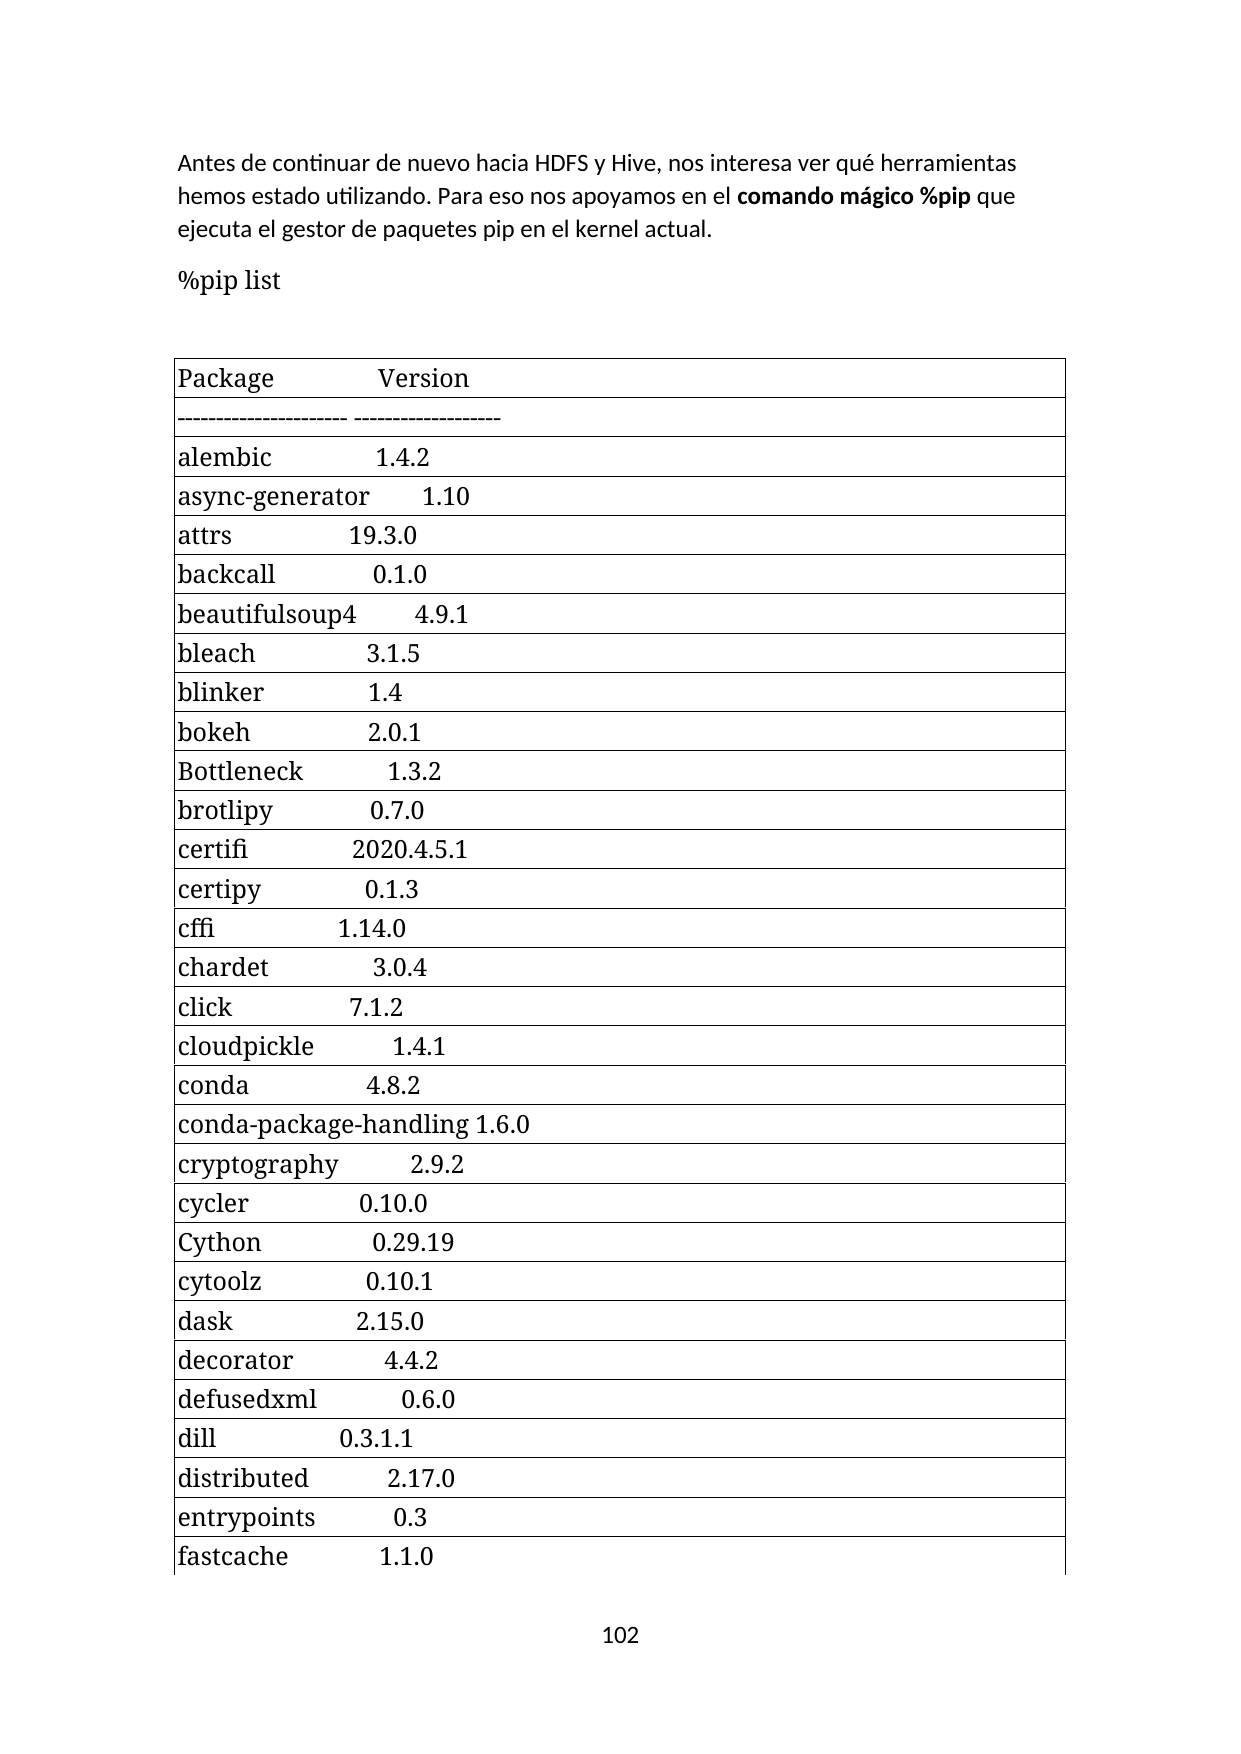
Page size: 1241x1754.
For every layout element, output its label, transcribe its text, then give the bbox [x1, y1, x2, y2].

text async-generator 1.10 [175, 477, 1065, 515]
text Cython 0.29.19 [175, 1223, 1065, 1261]
text defusedxml 0.6.0 [175, 1380, 1065, 1418]
text Antes de continuar de nuevo hacia HDFS y Hive, nos interesa ver qué herramientas hemos estado utilizando. Para eso nos apoyamos en el comando mágico %pip que ejecuta el gestor de paquetes pip en el kernel actual. [177, 148, 1063, 244]
text blinker 1.4 [175, 673, 1065, 711]
text conda-package-handling 1.6.0 [175, 1105, 1065, 1143]
text %pip list [177, 263, 1063, 297]
text bokeh 2.0.1 [175, 712, 1065, 750]
text cycler 0.10.0 [175, 1184, 1065, 1222]
text certifi 2020.4.5.1 [175, 830, 1065, 868]
text entrypoints 0.3 [175, 1498, 1065, 1536]
text attrs 19.3.0 [175, 516, 1065, 554]
text conda 4.8.2 [175, 1066, 1065, 1104]
text click 7.1.2 [175, 987, 1065, 1025]
text certipy 0.1.3 [175, 869, 1065, 907]
text cloudpickle 1.4.1 [175, 1026, 1065, 1064]
text distributed 2.17.0 [175, 1458, 1065, 1497]
text dask 2.15.0 [175, 1301, 1065, 1339]
text Package Version [175, 359, 1065, 397]
text cffi 1.14.0 [175, 909, 1065, 947]
text alembic 1.4.2 [175, 437, 1065, 476]
text dill 0.3.1.1 [175, 1419, 1065, 1457]
text chardet 3.0.4 [175, 948, 1065, 986]
text beautifulsoup4 4.9.1 [175, 594, 1065, 633]
text fastcache 1.1.0 [175, 1537, 1065, 1575]
text ---------------------- ------------------- [175, 398, 1065, 436]
text brotlipy 0.7.0 [175, 791, 1065, 829]
text bleach 3.1.5 [175, 634, 1065, 672]
text Bottleneck 1.3.2 [175, 751, 1065, 790]
text decorator 4.4.2 [175, 1341, 1065, 1379]
text cryptography 2.9.2 [175, 1144, 1065, 1182]
text backcall 0.1.0 [175, 555, 1065, 593]
text cytoolz 0.10.1 [175, 1262, 1065, 1300]
